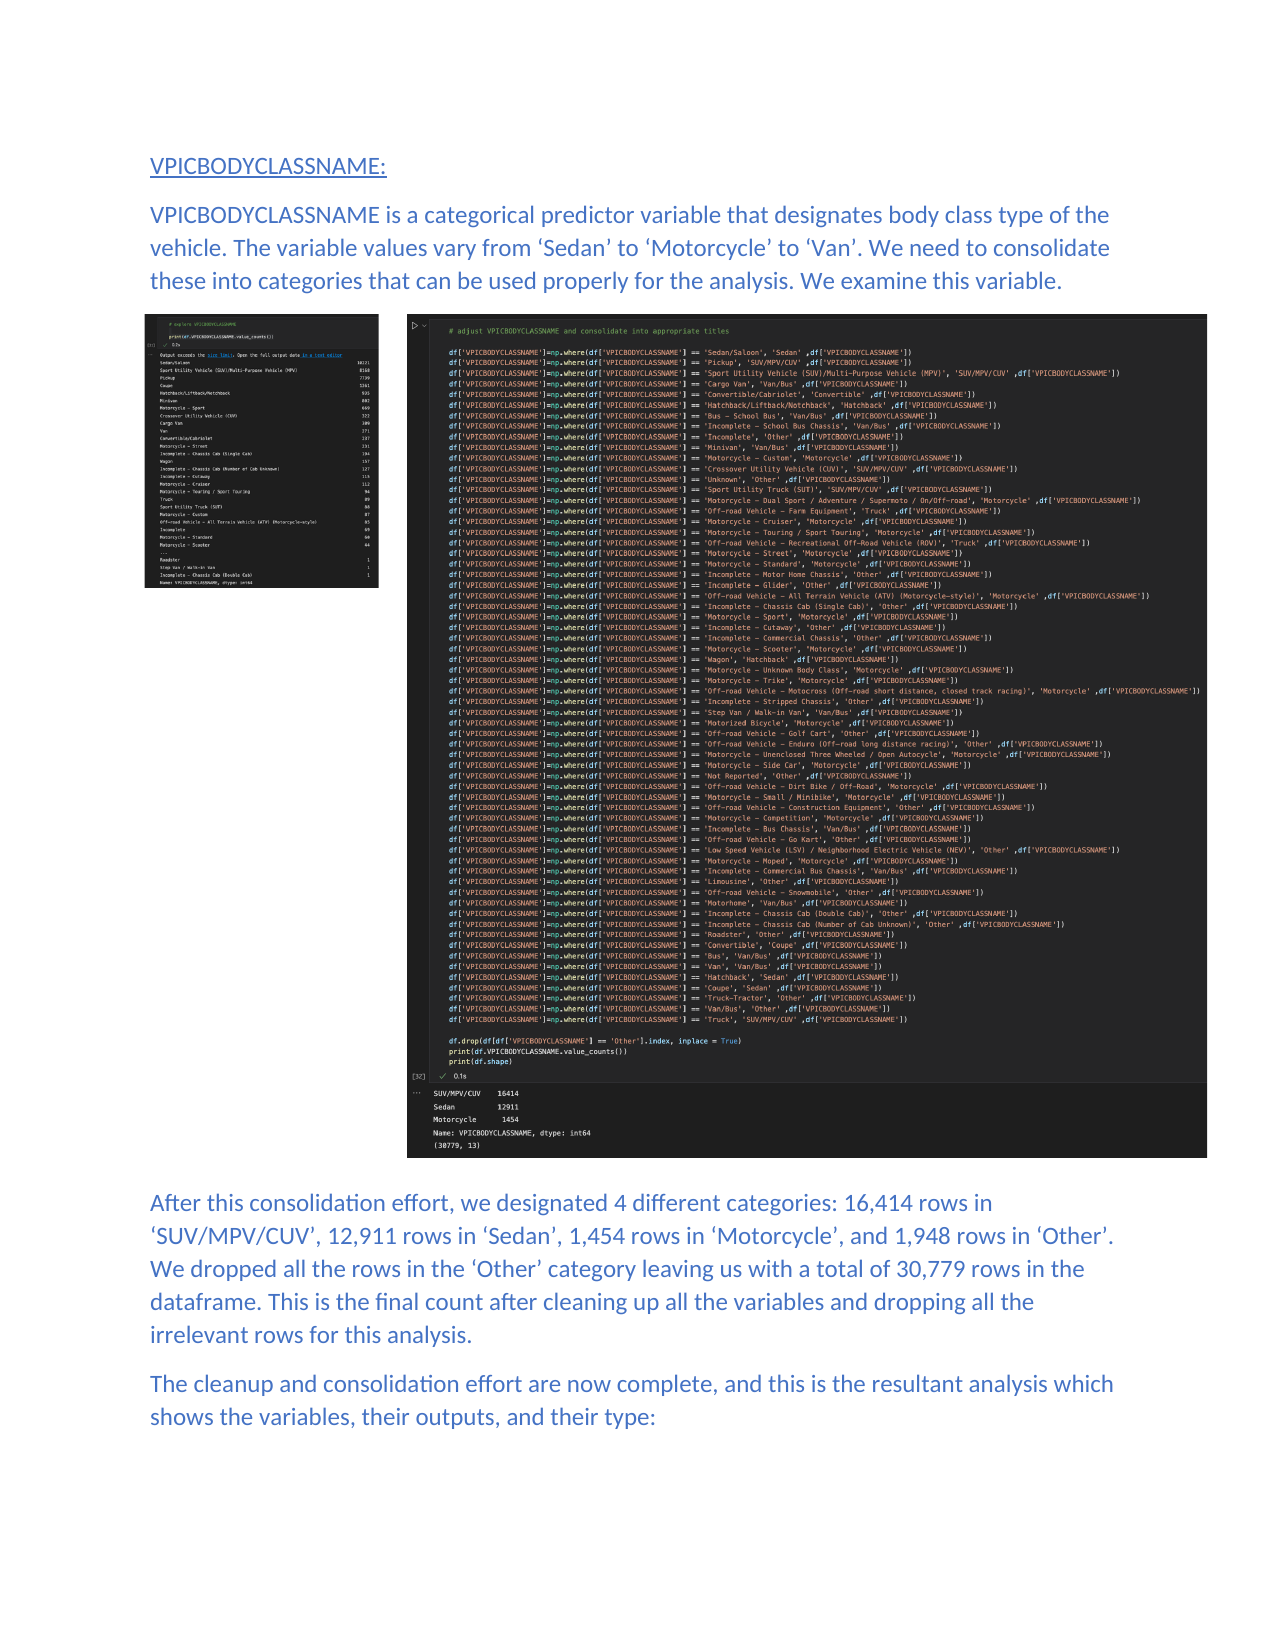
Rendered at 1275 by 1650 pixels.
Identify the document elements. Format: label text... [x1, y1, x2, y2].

picture [407, 314, 1208, 1158]
text VPICBODYCLASSNAME: [150, 150, 1125, 181]
text After this consolidation effort, we designated 4 different categories: 16,414 rows in ‘SUV/MPV/CUV’, 12,911 rows in ‘Sedan’, 1,454 rows in ‘Motorcycle’, and 1,948 rows in ‘Other’. We dropped all the rows in the ‘Other’ category leaving us with a total of 30,779 rows in the dataframe. This is the final count after cleaning up all the variables and dropping all the irrelevant rows for this analysis. [150, 1187, 1125, 1349]
picture [144, 314, 379, 588]
text The cleanup and consolidation effort are now complete, and this is the resultant analysis which shows the variables, their outputs, and their type: [150, 1368, 1125, 1432]
text VPICBODYCLASSNAME is a categorical predictor variable that designates body class type of the vehicle. The variable values vary from ‘Sedan’ to ‘Motorcycle’ to ‘Van’. We need to consolidate these into categories that can be used properly for the analysis. We examine this variable. [150, 199, 1125, 296]
